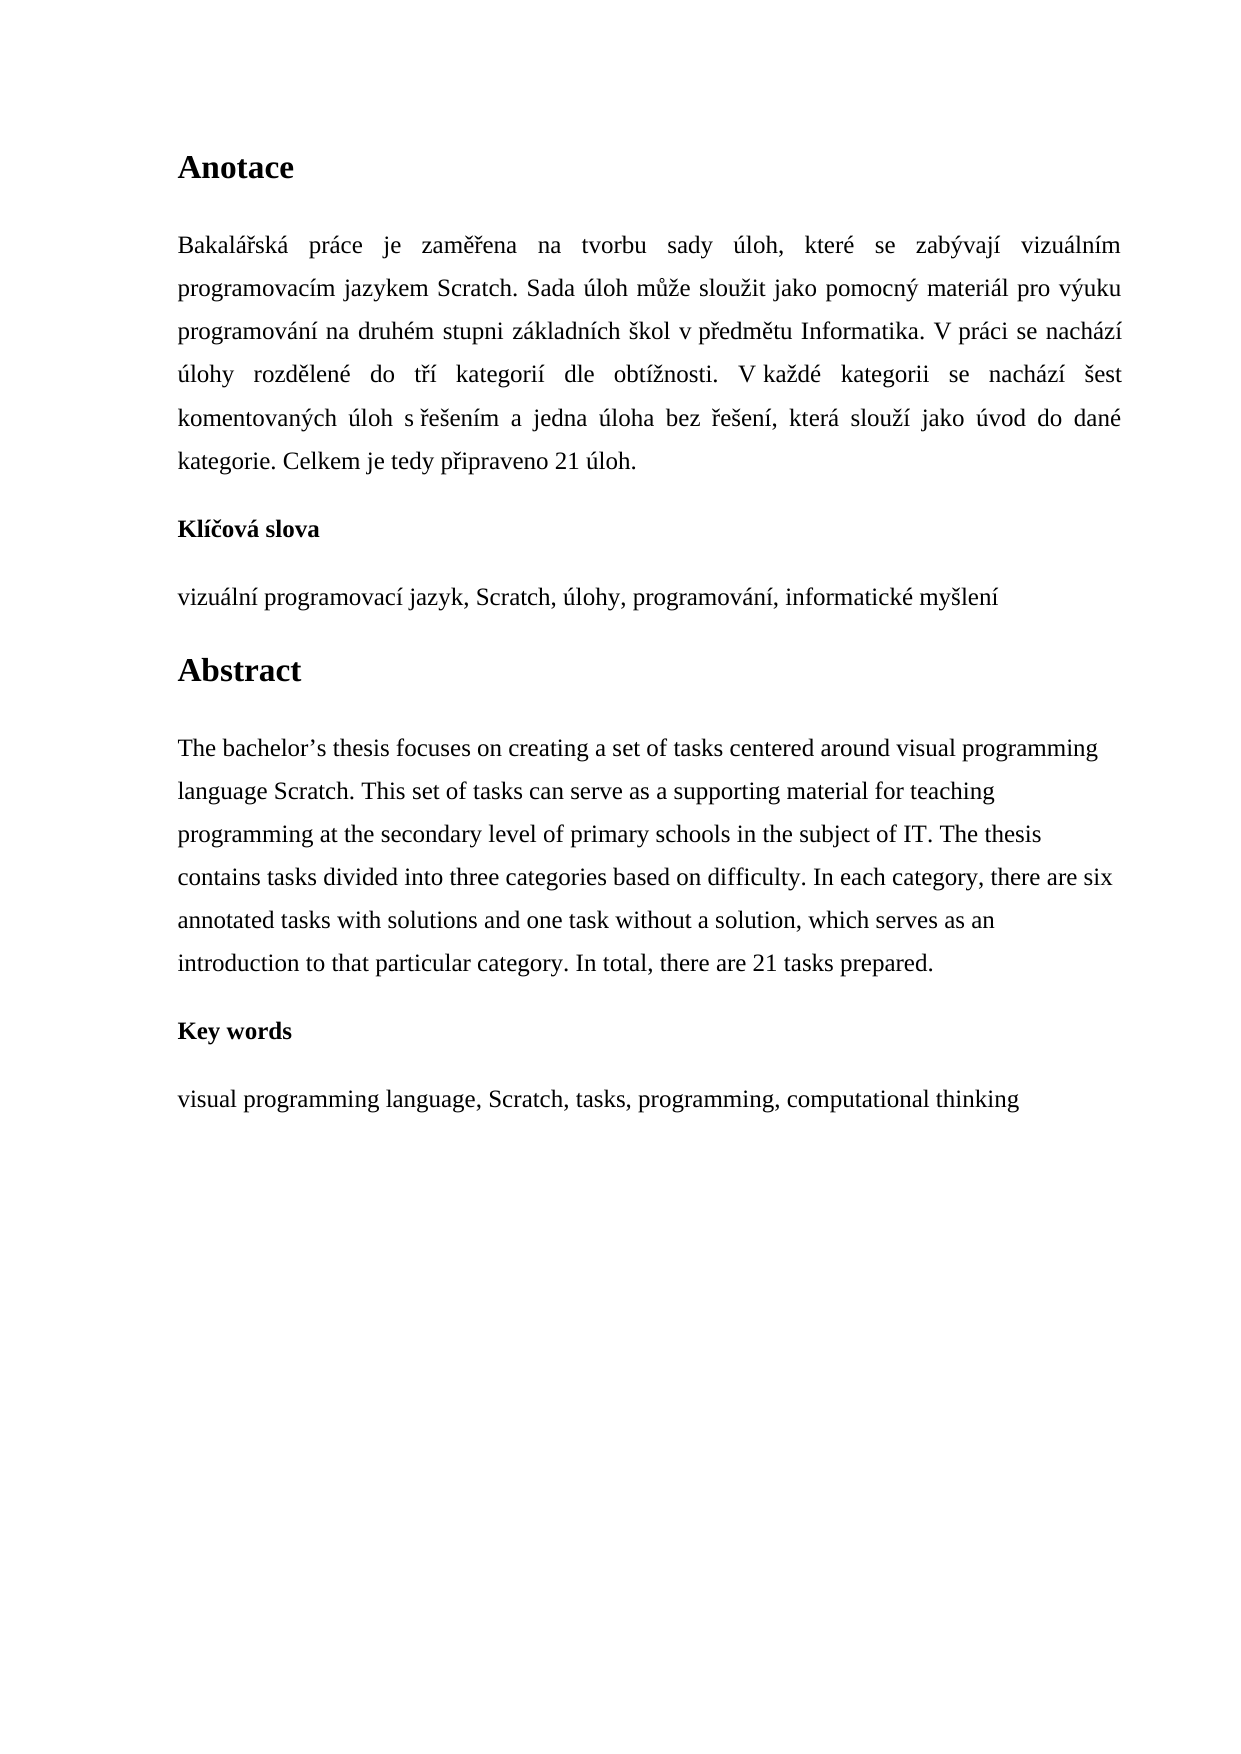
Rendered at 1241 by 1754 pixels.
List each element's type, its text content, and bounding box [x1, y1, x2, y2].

text Klíčová slova [177, 514, 1122, 543]
text Key words [177, 1016, 1122, 1045]
text visual programming language, Scratch, tasks, programming, computational thinking [177, 1084, 1122, 1113]
text Anotace [177, 148, 1122, 186]
text Bakalářská práce je zaměřena na tvorbu sady úloh, které se zabývají vizuálním programovacím jazykem Scratch. Sada úloh může sloužit jako pomocný materiál pro výuku programování na druhém stupni základních škol v předmětu Informatika. V práci se nachází úlohy rozdělené do tří kategorií dle obtížnosti. V každé kategorii se nachází šest komentovaných úloh s řešením a jedna úloha bez řešení, která slouží jako úvod do dané kategorie. Celkem je tedy připraveno 21 úloh. [177, 230, 1122, 474]
text Abstract [177, 650, 1122, 688]
text The bachelor’s thesis focuses on creating a set of tasks centered around visual programming language Scratch. This set of tasks can serve as a supporting material for teaching programming at the secondary level of primary schools in the subject of IT. The thesis contains tasks divided into three categories based on difficulty. In each category, there are six annotated tasks with solutions and one task without a solution, which serves as an introduction to that particular category. In total, there are 21 tasks prepared. [177, 733, 1122, 977]
text vizuální programovací jazyk, Scratch, úlohy, programování, informatické myšlení [177, 582, 1122, 611]
